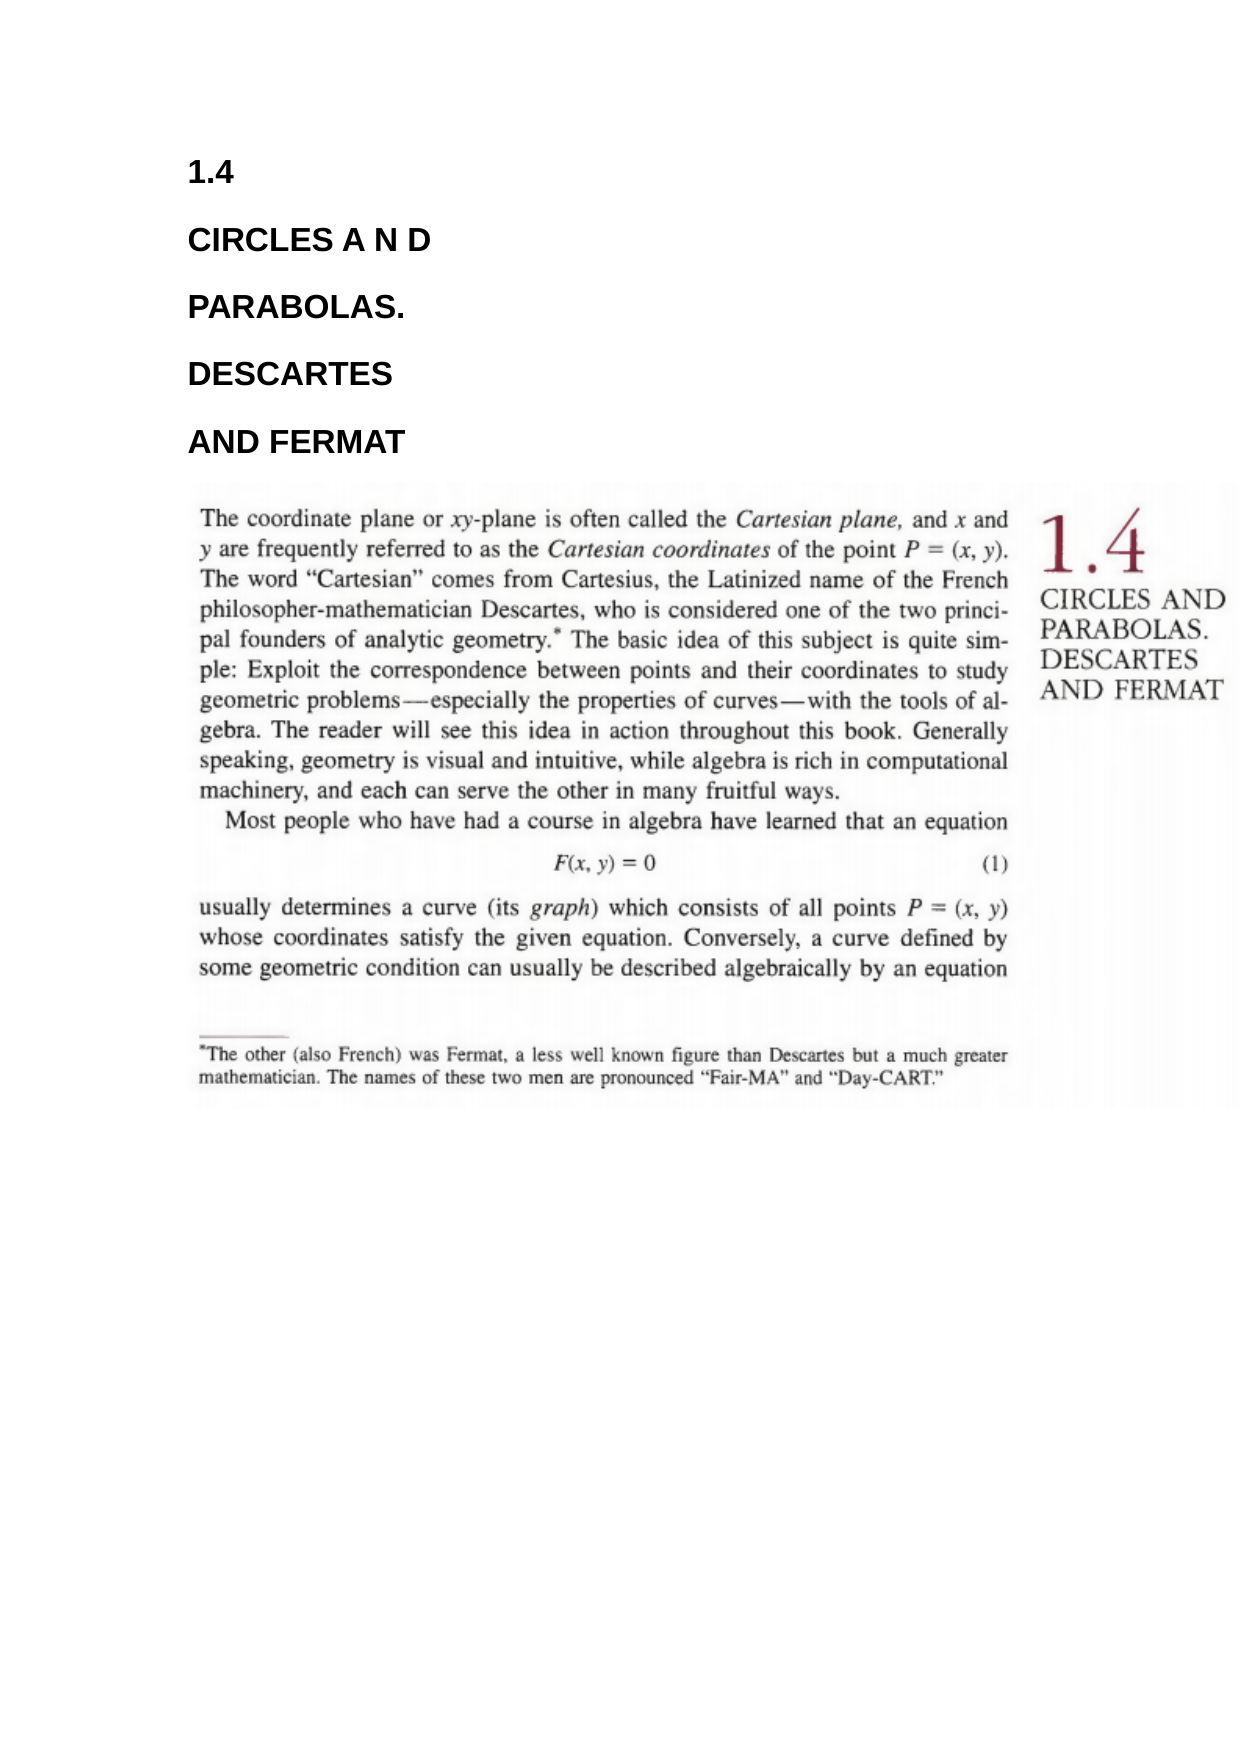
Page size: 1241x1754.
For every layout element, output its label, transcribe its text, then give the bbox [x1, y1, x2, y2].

subtitle DESCARTES [187, 353, 1053, 394]
subtitle CIRCLES A N D [187, 219, 1053, 259]
subtitle PARABOLAS. [187, 286, 1053, 326]
subtitle AND FERMAT [187, 421, 1053, 461]
subtitle 1.4 [187, 151, 1053, 192]
picture [187, 482, 1241, 1109]
